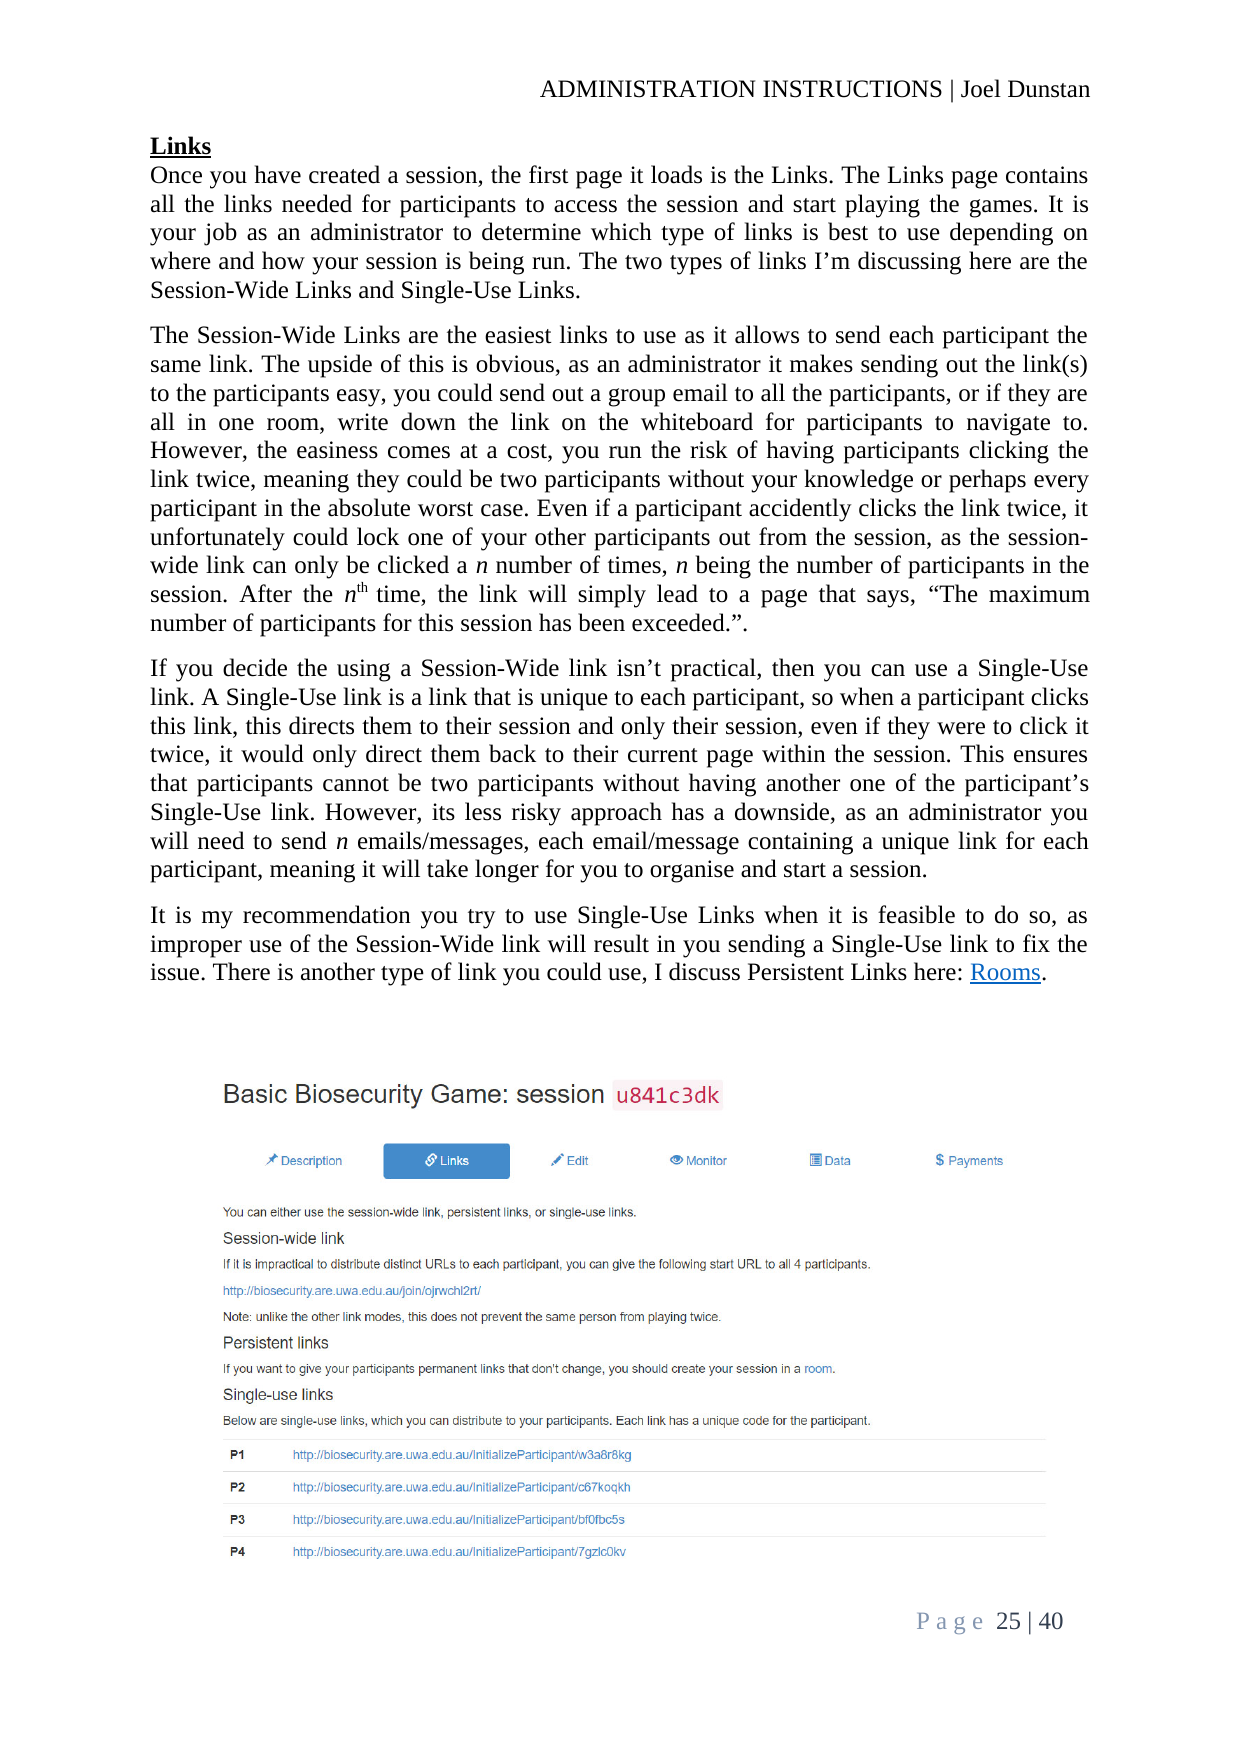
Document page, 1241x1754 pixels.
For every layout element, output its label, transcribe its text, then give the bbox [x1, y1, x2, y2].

text The Session-Wide Links are the easiest links to use as it allows to send each participant the same link. The upside of this is obvious, as an administrator it makes sending out the link(s) to the participants easy, you could send out a group email to all the participants, or if they are all in one room, write down the link on the whiteboard for participants to navigate to. However, the easiness comes at a cost, you run the risk of having participants clicking the link twice, meaning they could be two participants without your knowledge or perhaps every participant in the absolute worst case. Even if a participant accidently clicks the link twice, it unfortunately could lock one of your other participants out from the session, as the session-wide link can only be clicked a n number of times, n being the number of participants in the session. After the nth time, the link will simply lead to a page that says, “The maximum number of participants for this session has been exceeded.”. [150, 320, 1090, 637]
text Once you have created a session, the first page it loads is the Links. The Links page contains all the links needed for participants to access the session and start playing the games. It is your job as an administrator to determine which type of links is best to use depending on where and how your session is being run. The two types of links I’m discussing here are the Session-Wide Links and Single-Use Links. [150, 160, 1090, 304]
text If you decide the using a Session-Wide link isn’t practical, then you can use a Single-Use link. A Single-Use link is a link that is unique to each participant, so when a participant clicks this link, this directs them to their session and only their session, even if they were to click it twice, it would only direct them back to their current page within the session. This ensures that participants cannot be two participants without having another one of the participant’s Single-Use link. However, its less risky approach has a downside, as an administrator you will need to send n emails/messages, each email/message containing a unique link for each participant, meaning it will take longer for you to organise and start a session. [150, 653, 1090, 883]
subtitle Links [150, 131, 1090, 160]
text It is my recommendation you try to use Single-Use Links when it is feasible to do so, as improper use of the Session-Wide link will result in you sending a Single-Use link to fix the issue. There is another type of link you could use, I discuss Persistent Links here: Rooms. [150, 900, 1090, 986]
picture [150, 1047, 1091, 1602]
